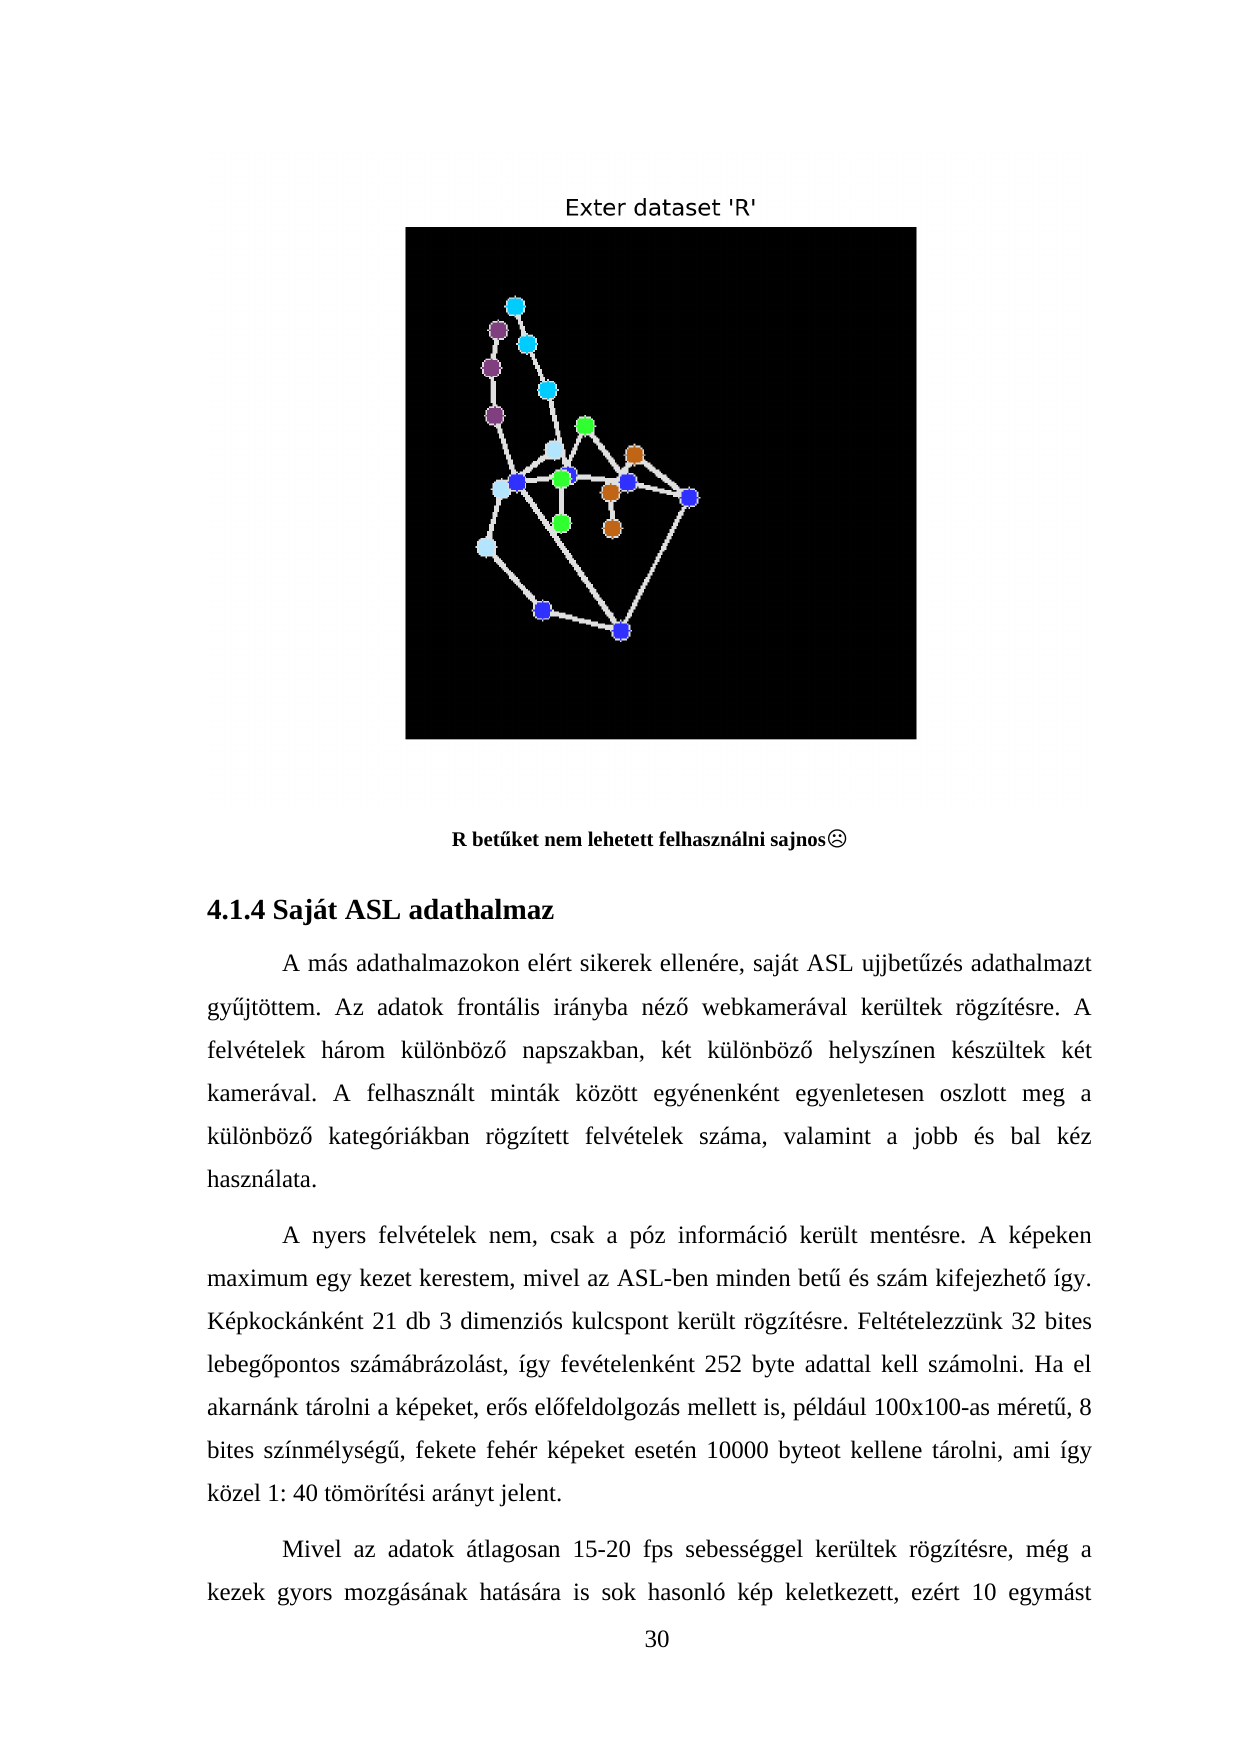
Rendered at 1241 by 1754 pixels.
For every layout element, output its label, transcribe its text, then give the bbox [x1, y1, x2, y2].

picture [207, 147, 1092, 812]
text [207, 1534, 1092, 1606]
text R betűket nem lehetett felhasználni sajnos [207, 824, 1092, 853]
text A más adathalmazokon elért sikerek ellenére, saját ASL ujjbetűzés adathalmazt gyűjtöttem. Az adatok frontális irányba néző webkamerával kerültek rögzítésre. A felvételek három különböző napszakban, két különböző helyszínen készültek két kamerával. A felhasznált minták között egyénenként egyenletesen oszlott meg a különböző kategóriákban rögzített felvételek száma, valamint a jobb és bal kéz használata. [207, 948, 1092, 1193]
text A nyers felvételek nem, csak a póz információ került mentésre. A képeken maximum egy kezet kerestem, mivel az ASL-ben minden betű és szám kifejezhető így. Képkockánként 21 db 3 dimenziós kulcspont került rögzítésre. Feltételezzünk 32 bites lebegőpontos számábrázolást, így fevételenként 252 byte adattal kell számolni. Ha el akarnánk tárolni a képeket, erős előfeldolgozás mellett is, például 100x100-as méretű, 8 bites színmélységű, fekete fehér képeket esetén 10000 byteot kellene tárolni, ami így közel 1: 40 tömörítési arányt jelent. [207, 1220, 1092, 1507]
subtitle Saját ASL adathalmaz [207, 892, 1092, 925]
